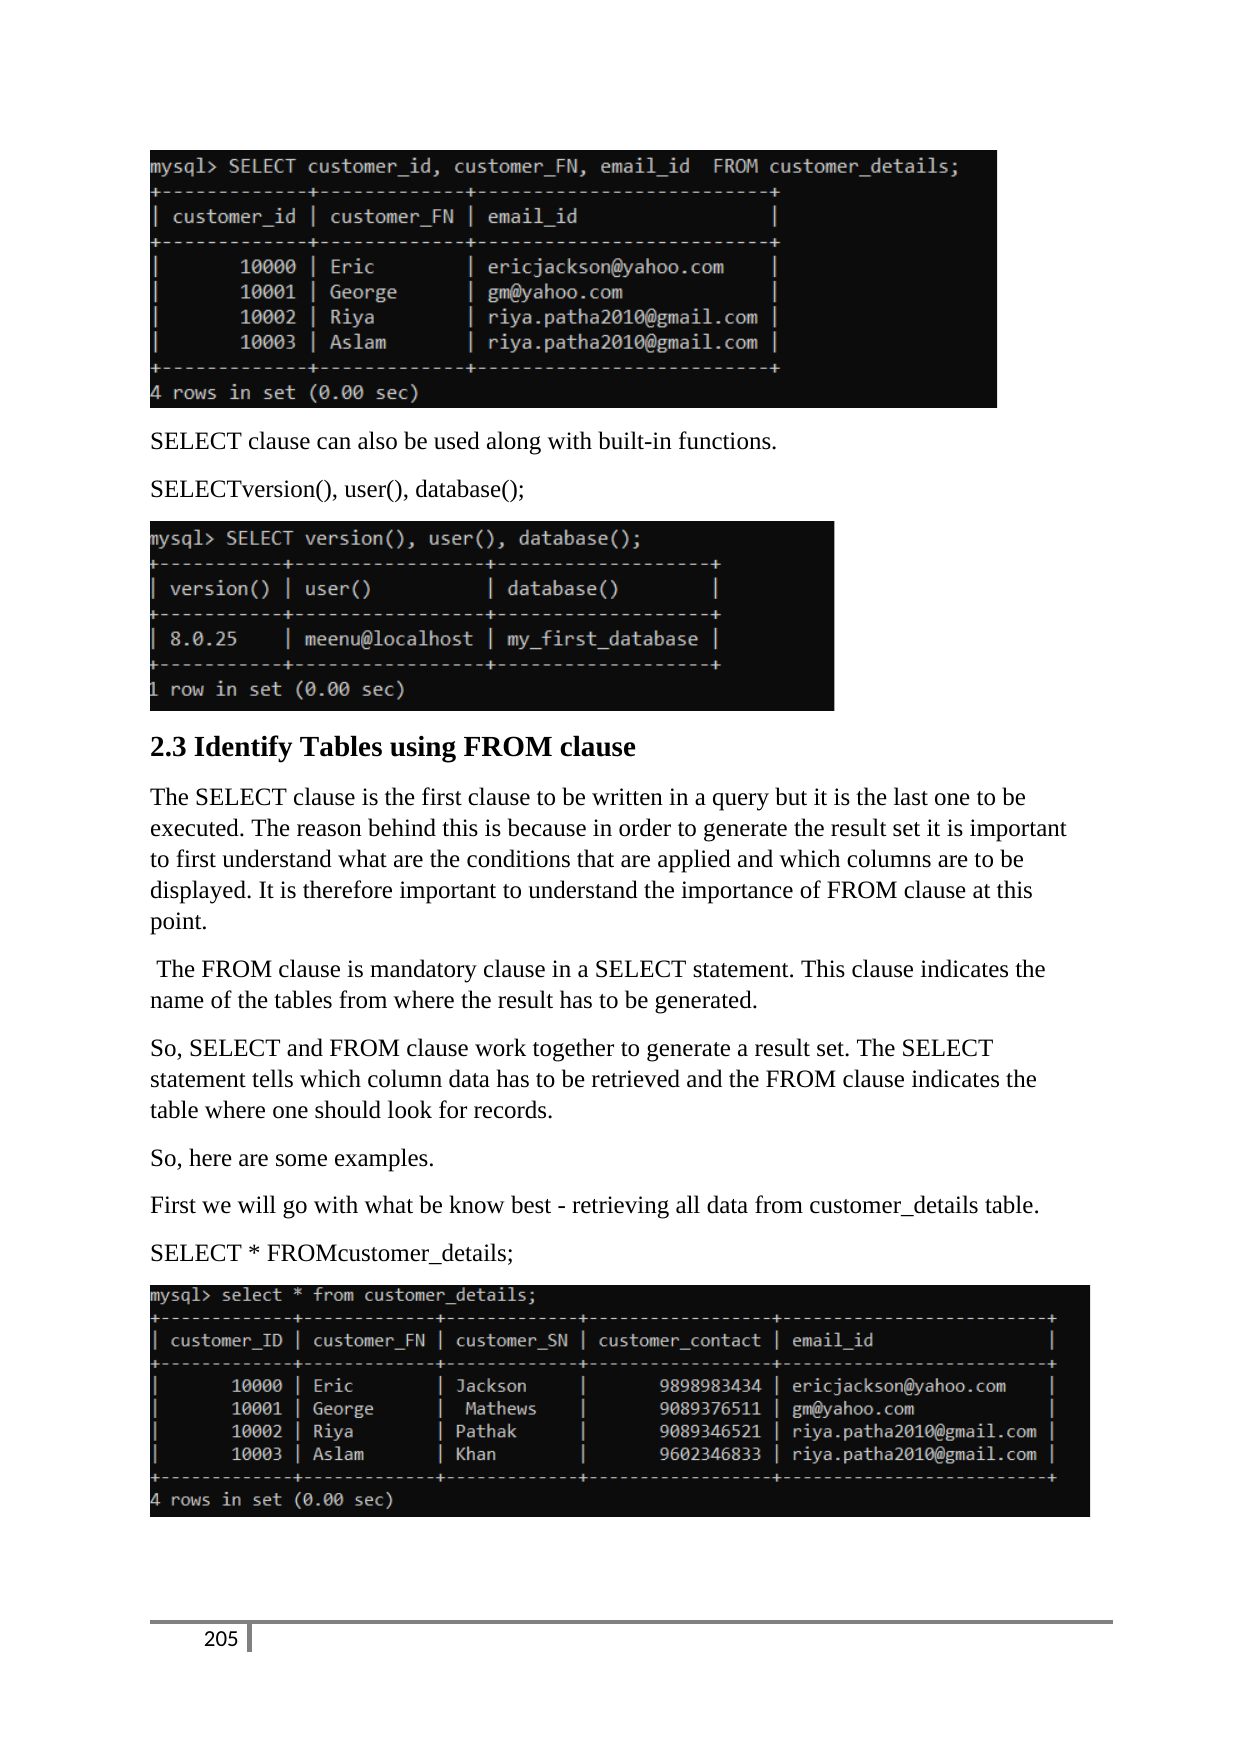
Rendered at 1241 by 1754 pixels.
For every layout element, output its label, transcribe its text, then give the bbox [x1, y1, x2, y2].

picture [150, 1285, 1091, 1517]
text SELECT * FROMcustomer_details; [150, 1238, 1090, 1267]
text SELECT clause can also be used along with built-in functions. [150, 426, 1090, 455]
text The SELECT clause is the first clause to be written in a query but it is the last one to be executed. The reason behind this is because in order to generate the result set it is important to first understand what are the conditions that are applied and which columns are to be displayed. It is therefore important to understand the importance of FROM clause at this point. [150, 782, 1090, 935]
text So, here are some examples. [150, 1143, 1090, 1171]
text SELECTversion(), user(), database(); [150, 474, 1090, 502]
picture [150, 150, 998, 408]
text First we will go with what be know best - retrieving all data from customer_details table. [150, 1190, 1090, 1219]
text 2.3 Identify Tables using FROM clause [150, 729, 1090, 763]
text The FROM clause is mandatory clause in a SELECT statement. This clause indicates the name of the tables from where the result has to be generated. [150, 954, 1090, 1014]
picture [150, 521, 835, 711]
text So, SELECT and FROM clause work together to generate a result set. The SELECT statement tells which column data has to be retrieved and the FROM clause indicates the table where one should look for records. [150, 1033, 1090, 1124]
